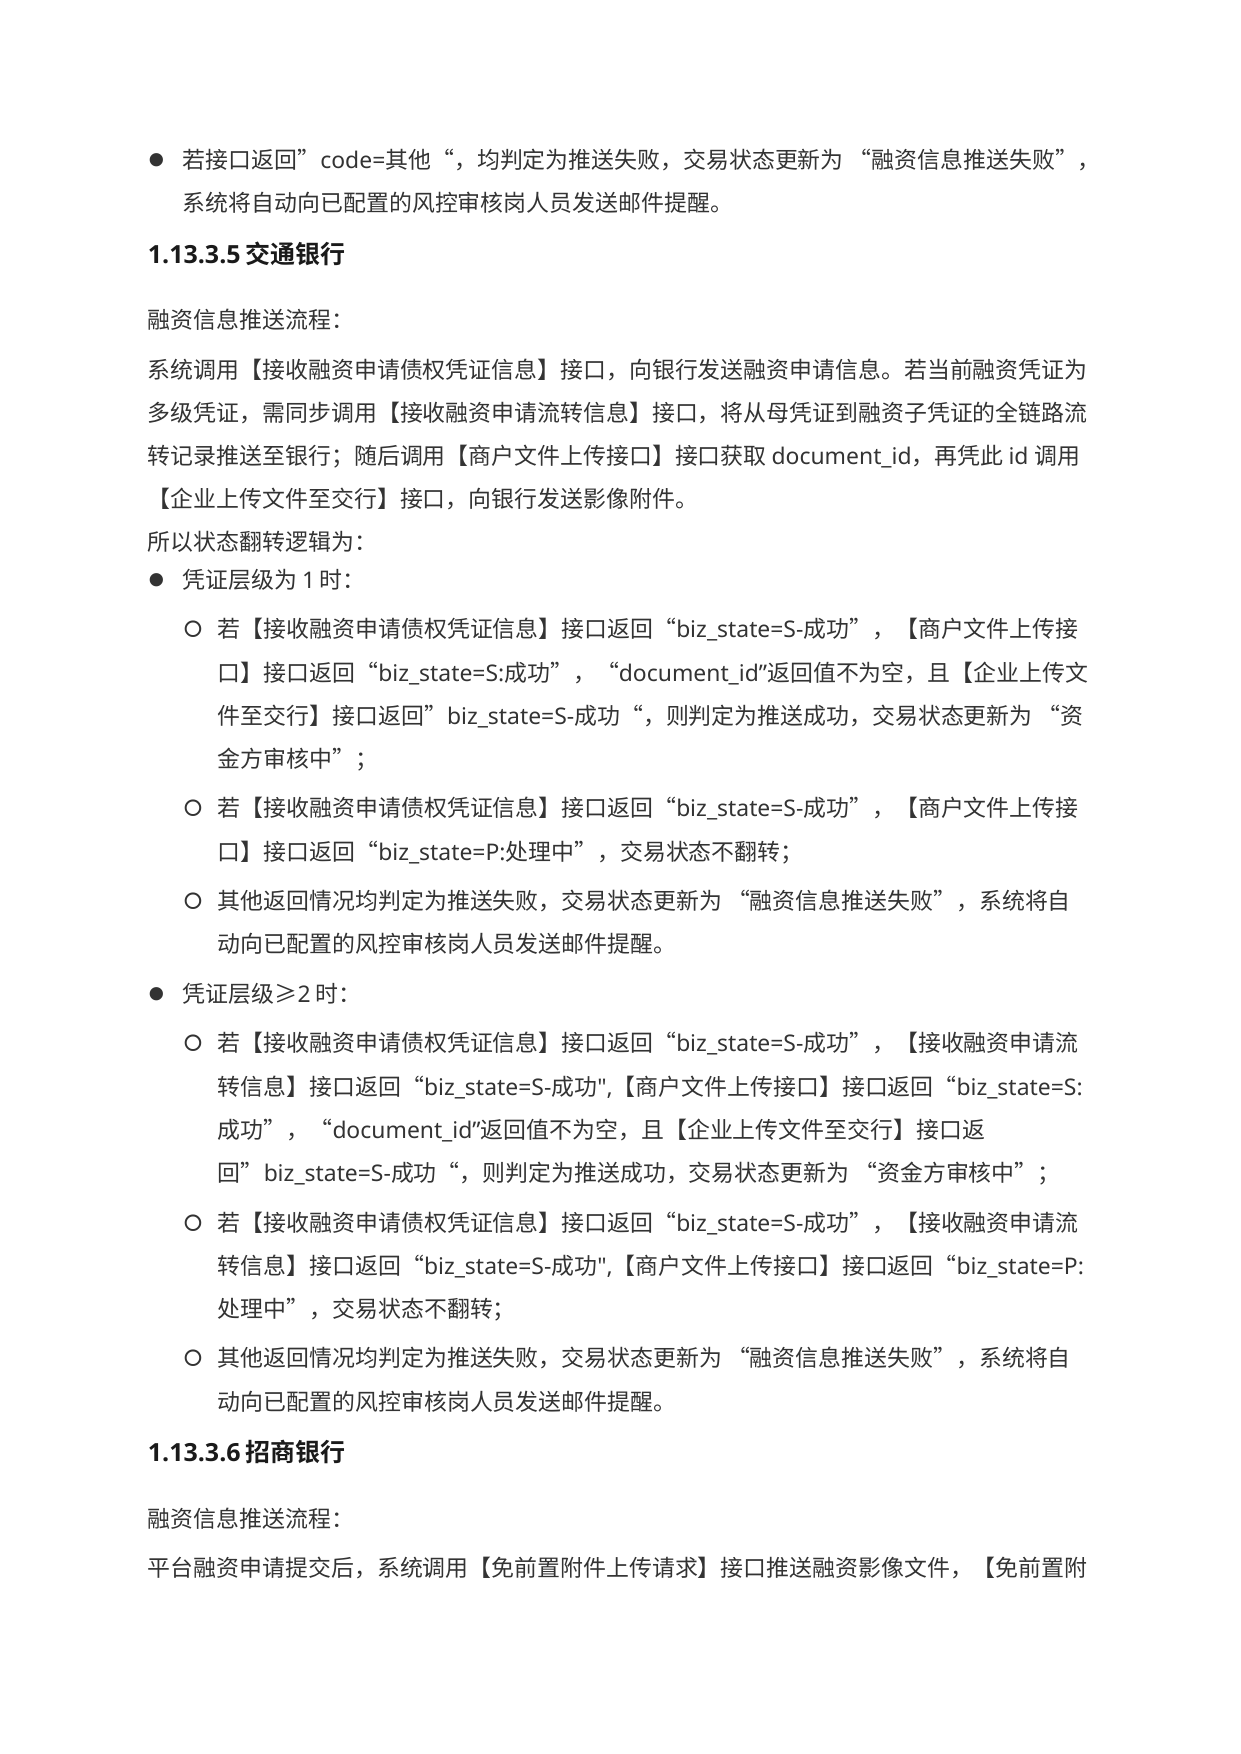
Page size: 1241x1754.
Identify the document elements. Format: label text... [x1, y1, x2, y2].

list 其他返回情况均判定为推送失败，交易状态更新为 “融资信息推送失败”，系统将自动向已配置的风控审核岗人员发送邮件提醒。 [183, 1340, 1093, 1417]
list 若【接收融资申请债权凭证信息】接口返回“biz_state=S-成功”，【商户文件上传接口】接口返回“biz_state=S:成功”，“document_id”返回值不为空，且【企业上传文件至交行】接口返回”biz_state=S-成功“，则判定为推送成功，交易状态更新为 “资金方审核中”； [183, 611, 1093, 774]
list 若【接收融资申请债权凭证信息】接口返回“biz_state=S-成功”，【接收融资申请流转信息】接口返回“biz_state=S-成功",【商户文件上传接口】接口返回“biz_state=S:成功”，“document_id”返回值不为空，且【企业上传文件至交行】接口返回”biz_state=S-成功“，则判定为推送成功，交易状态更新为 “资金方审核中”； [183, 1025, 1093, 1188]
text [148, 1550, 1093, 1583]
list 若接口返回”code=其他“，均判定为推送失败，交易状态更新为 “融资信息推送失败”，系统将自动向已配置的风控审核岗人员发送邮件提醒。 [148, 142, 1093, 218]
text 融资信息推送流程： [148, 1501, 1093, 1534]
list 若【接收融资申请债权凭证信息】接口返回“biz_state=S-成功”，【接收融资申请流转信息】接口返回“biz_state=S-成功",【商户文件上传接口】接口返回“biz_state=P:处理中”，交易状态不翻转； [183, 1204, 1093, 1324]
subtitle 1.13.3.5交通银行 [148, 234, 1093, 271]
text 融资信息推送流程： [148, 302, 1093, 335]
list 凭证层级≥2时： [148, 976, 1093, 1009]
text 系统调用【接收融资申请债权凭证信息】接口，向银行发送融资申请信息。若当前融资凭证为多级凭证，需同步调用【接收融资申请流转信息】接口，将从母凭证到融资子凭证的全链路流转记录推送至银行；随后调用【商户文件上传接口】接口获取 document_id，再凭此 id 调用【企业上传文件至交行】接口，向银行发送影像附件。 [148, 352, 1093, 514]
list 所以状态翻转逻辑为： [148, 530, 1093, 555]
list 凭证层级为1时： [148, 562, 1093, 595]
list 若【接收融资申请债权凭证信息】接口返回“biz_state=S-成功”，【商户文件上传接口】接口返回“biz_state=P:处理中”，交易状态不翻转； [183, 790, 1093, 867]
list 其他返回情况均判定为推送失败，交易状态更新为 “融资信息推送失败”，系统将自动向已配置的风控审核岗人员发送邮件提醒。 [183, 883, 1093, 959]
subtitle 1.13.3.6招商银行 [148, 1433, 1093, 1469]
